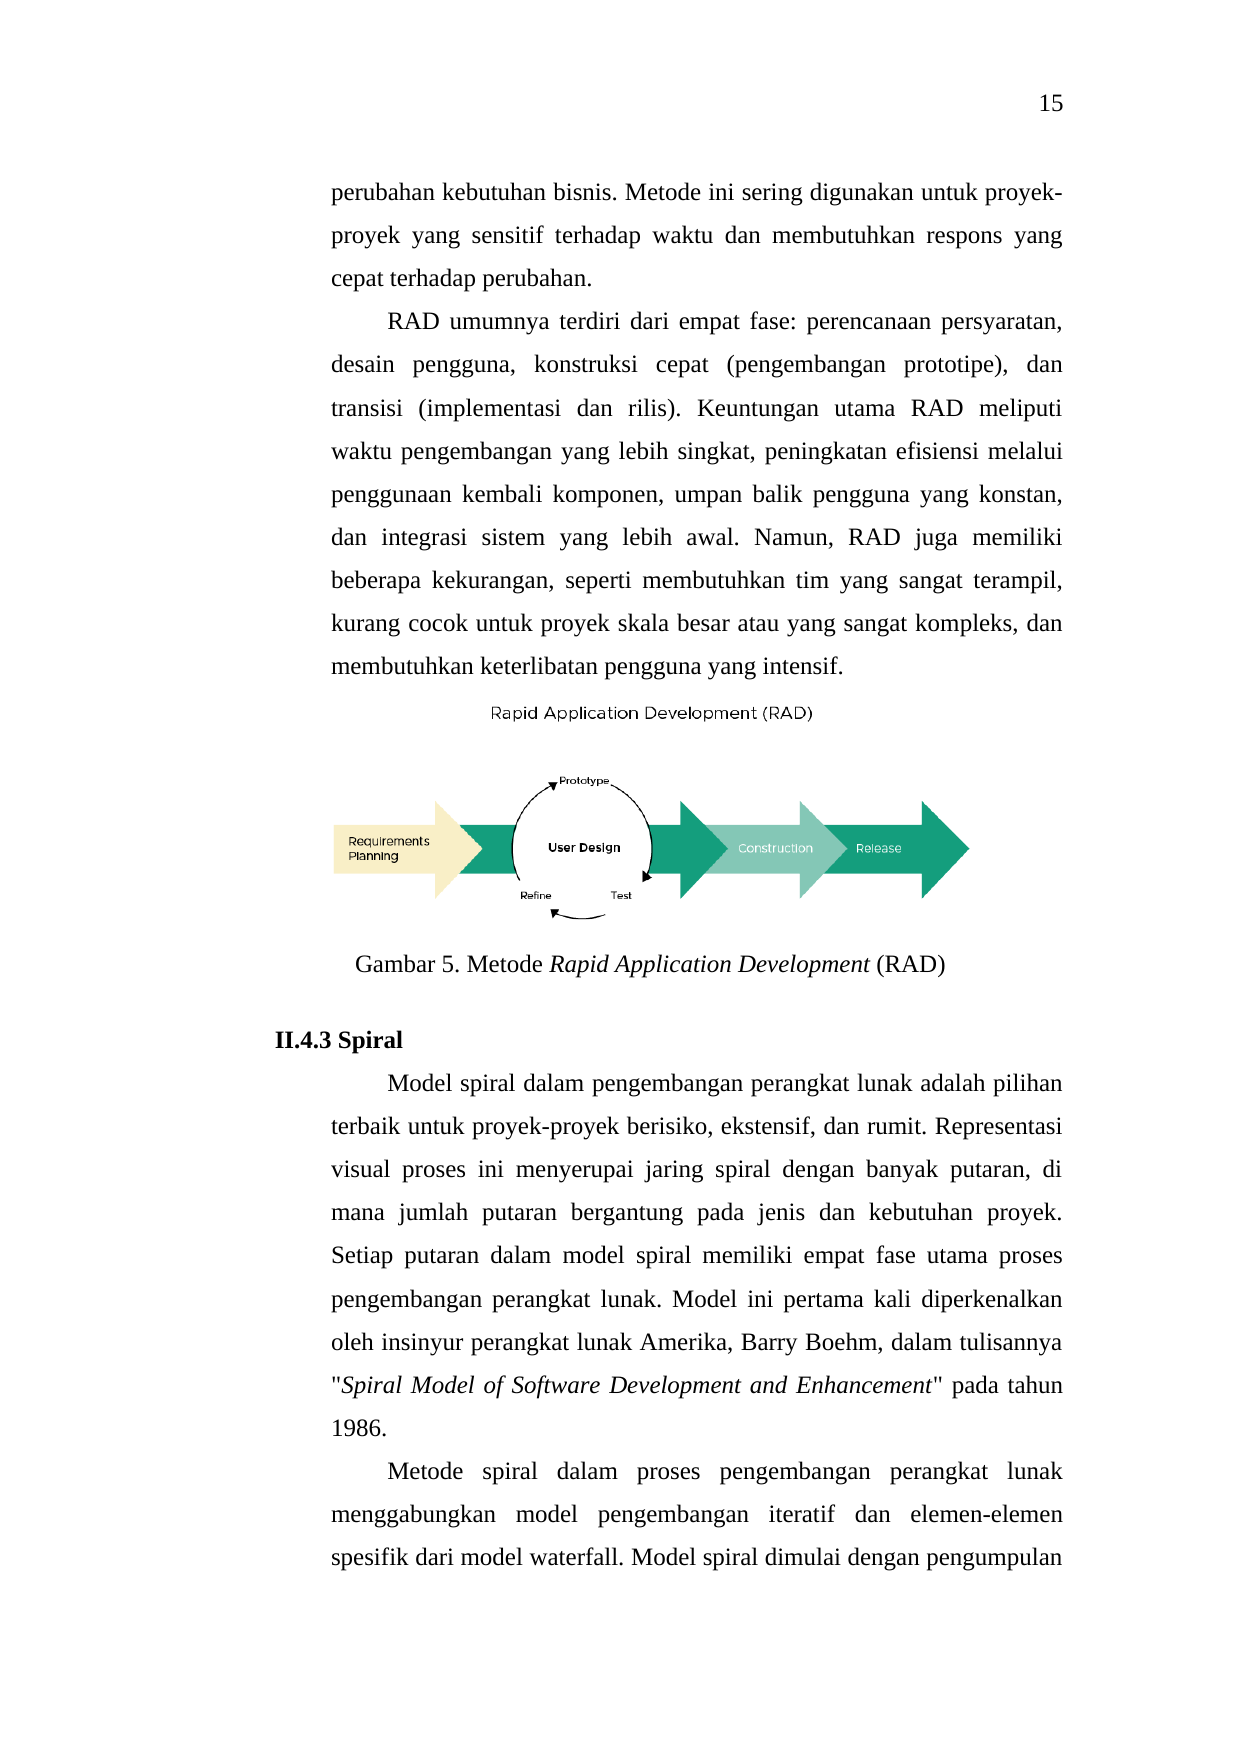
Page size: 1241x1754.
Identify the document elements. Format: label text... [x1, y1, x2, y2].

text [331, 1456, 1063, 1571]
text Model spiral dalam pengembangan perangkat lunak adalah pilihan terbaik untuk proyek-proyek berisiko, ekstensif, dan rumit. Representasi visual proses ini menyerupai jaring spiral dengan banyak putaran, di mana jumlah putaran bergantung pada jenis dan kebutuhan proyek. Setiap putaran dalam model spiral memiliki empat fase utama proses pengembangan perangkat lunak. Model ini pertama kali diperkenalkan oleh insinyur perangkat lunak Amerika, Barry Boehm, dalam tulisannya "Spiral Model of Software Development and Enhancement" pada tahun 1986. [331, 1068, 1063, 1442]
picture [326, 694, 974, 935]
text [331, 177, 1063, 292]
text RAD umumnya terdiri dari empat fase: perencanaan persyaratan, desain pengguna, konstruksi cepat (pengembangan prototipe), dan transisi (implementasi dan rilis). Keuntungan utama RAD meliputi waktu pengembangan yang lebih singkat, peningkatan efisiensi melalui penggunaan kembali komponen, umpan balik pengguna yang konstan, dan integrasi sistem yang lebih awal. Namun, RAD juga memiliki beberapa kekurangan, seperti membutuhkan tim yang sangat terampil, kurang cocok untuk proyek skala besar atau yang sangat kompleks, dan membutuhkan keterlibatan pengguna yang intensif. [331, 306, 1063, 680]
subtitle Spiral [274, 1025, 1063, 1054]
